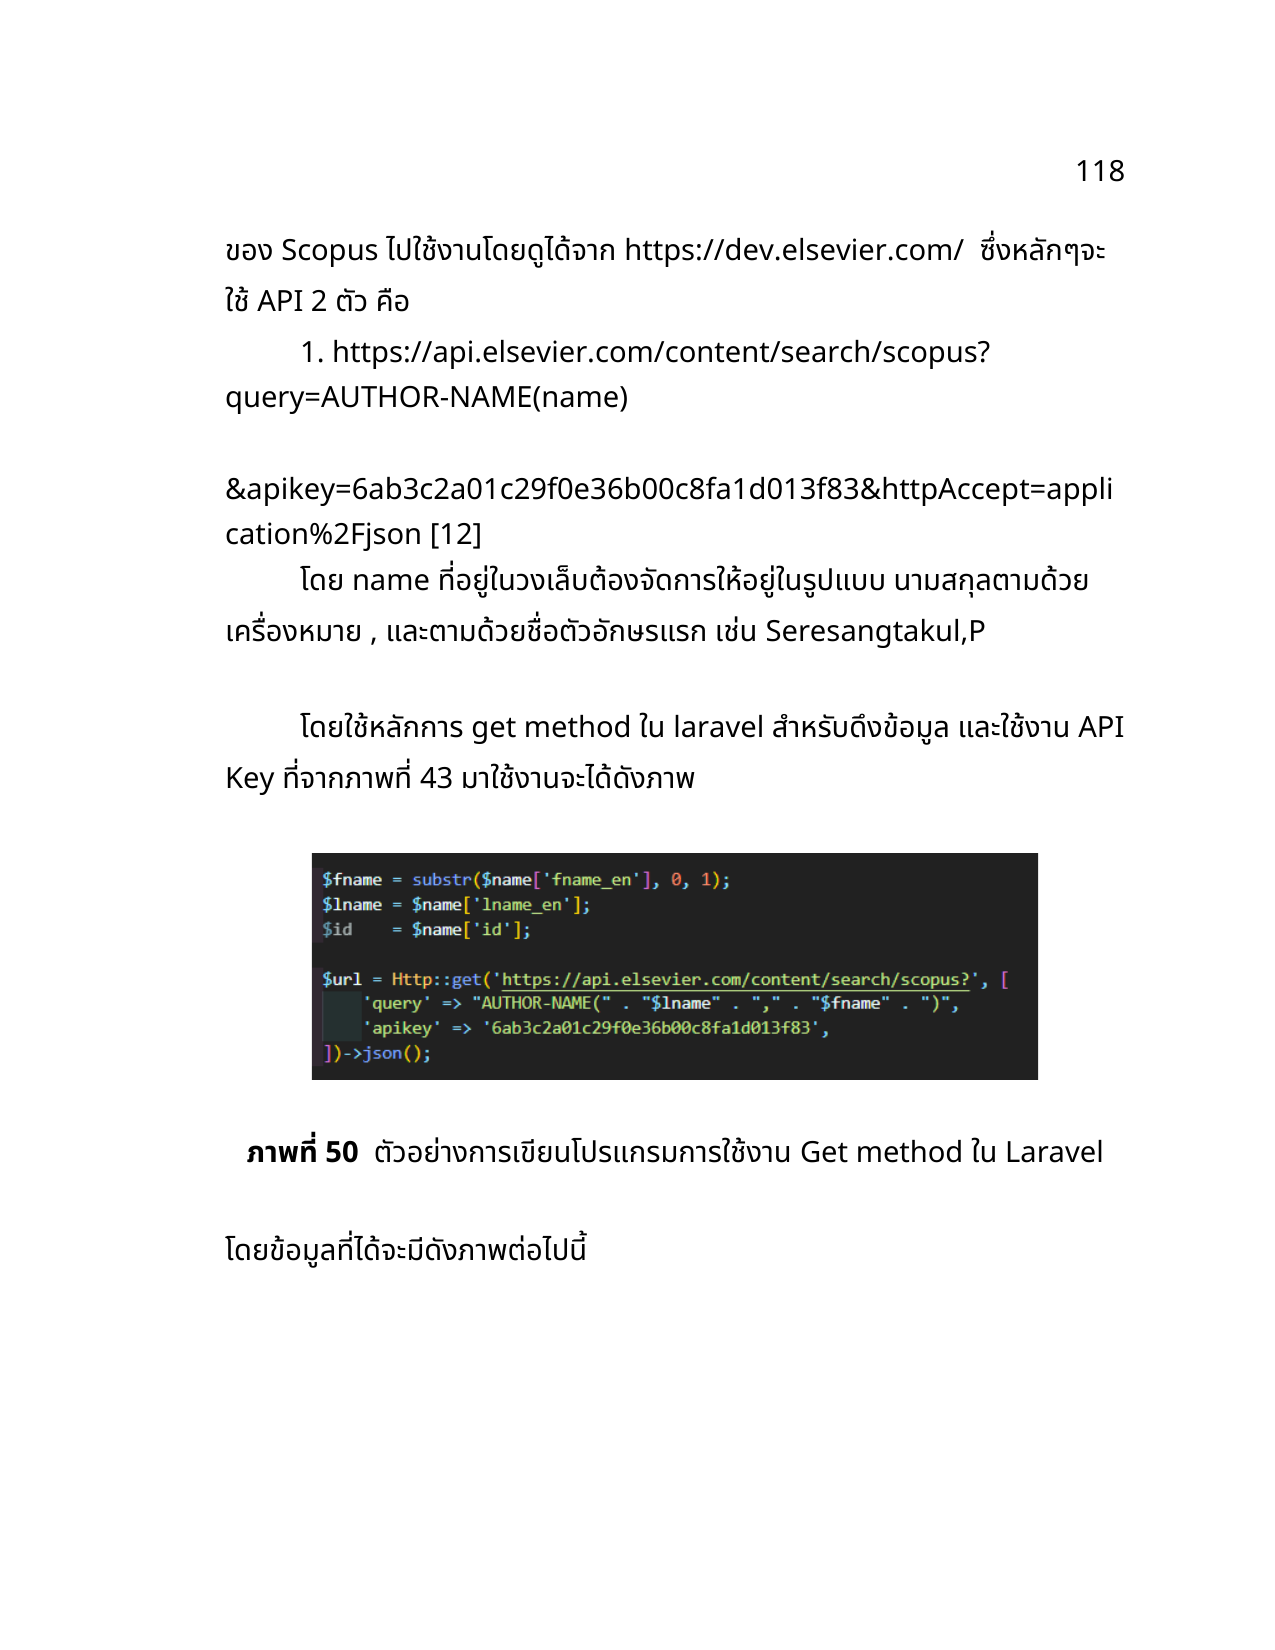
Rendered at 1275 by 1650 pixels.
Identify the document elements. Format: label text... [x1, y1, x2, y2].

text โดยข้อมูลที่ได้จะมีดังภาพต่อไปนี้ [225, 1229, 1125, 1273]
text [225, 229, 1125, 324]
text โดย name ที่อยู่ในวงเล็บต้องจัดการให้อยู่ในรูปแบบ นามสกุลตามด้วยเครื่องหมาย , และตามด้วยชื่อตัวอักษรแรก เช่น Seresangtakul,P [225, 559, 1125, 654]
text 1. https://api.elsevier.com/content/search/scopus?query=AUTHOR-NAME(name) &apikey=6ab3c2a01c29f0e36b00c8fa1d013f83&httpAccept=application%2Fjson [12] [225, 331, 1125, 553]
text โดยใช้หลักการ get method ใน laravel สำหรับดึงข้อมูล และใช้งาน API Key ที่จากภาพที่ 43 มาใช้งานจะได้ดังภาพ [225, 706, 1125, 802]
picture [311, 853, 1039, 1080]
text ภาพที่ 50 ตัวอย่างการเขียนโปรแกรมการใช้งาน Get method ใน Laravel [225, 1131, 1125, 1176]
